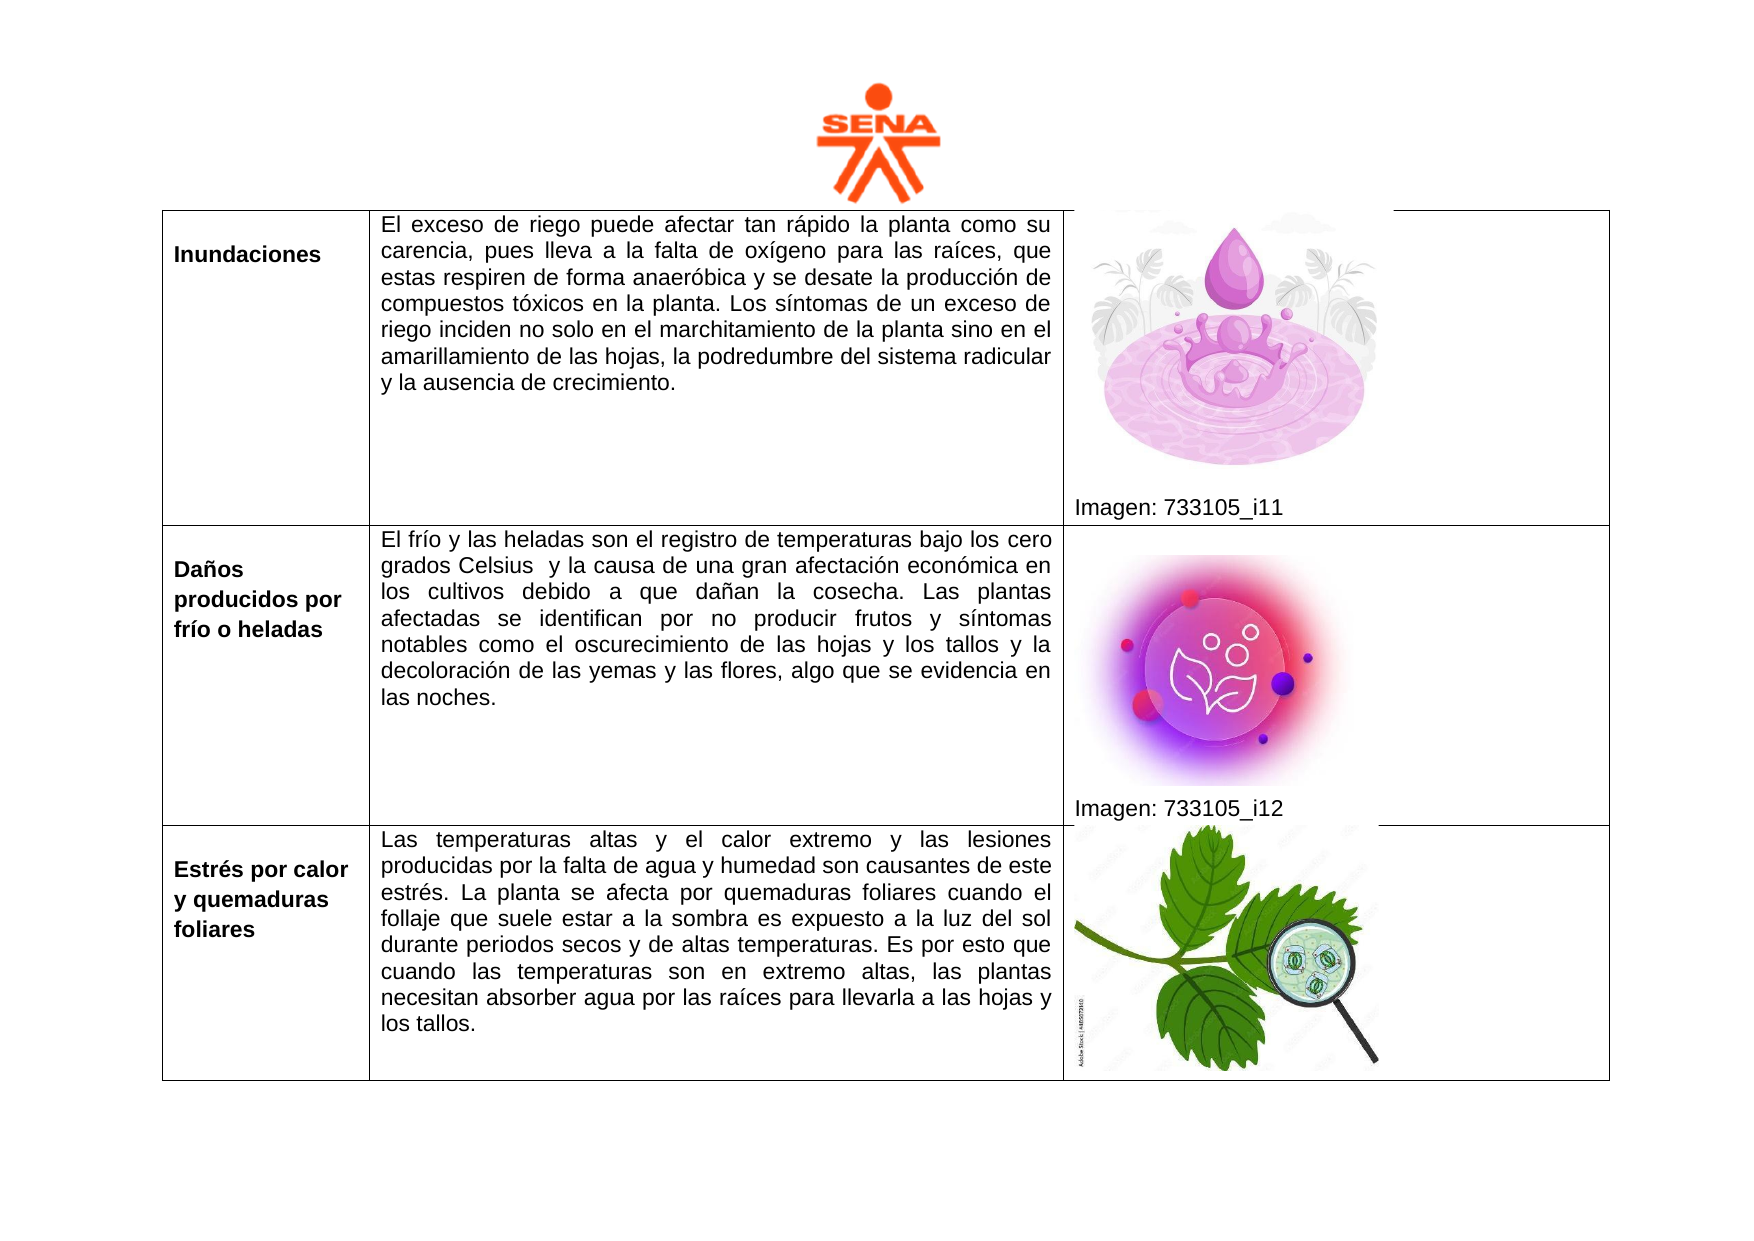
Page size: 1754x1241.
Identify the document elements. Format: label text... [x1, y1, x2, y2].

picture [1074, 555, 1354, 786]
table_cell Daños producidos por frío o heladas [163, 526, 369, 825]
table_cell El frío y las heladas son el registro de temperaturas bajo los cero grados Celsius y la causa de una gran afectación económica en los cultivos debido a que dañan la cosecha. Las plantas afectadas se identifican por no producir frutos y síntomas notables como el oscurecimiento de las hojas y los tallos y la decoloración de las yemas y las flores, algo que se evidencia en las noches. [370, 526, 1063, 825]
table_cell Estrés por calor y quemaduras foliares [163, 826, 369, 1080]
picture [805, 75, 949, 210]
picture [1074, 210, 1394, 486]
table_cell Inundaciones [163, 211, 369, 524]
table_cell Imagen: 733105_i13 [1064, 826, 1609, 1080]
table_cell Imagen: 733105_i12 [1064, 526, 1609, 825]
table_cell El exceso de riego puede afectar tan rápido la planta como su carencia, pues lleva a la falta de oxígeno para las raíces, que estas respiren de forma anaeróbica y se desate la producción de compuestos tóxicos en la planta. Los síntomas de un exceso de riego inciden no solo en el marchitamiento de la planta sino en el amarillamiento de las hojas, la podredumbre del sistema radicular y la ausencia de crecimiento. [370, 211, 1063, 524]
table_cell Imagen: 733105_i11 [1064, 211, 1609, 524]
picture [1074, 825, 1379, 1071]
